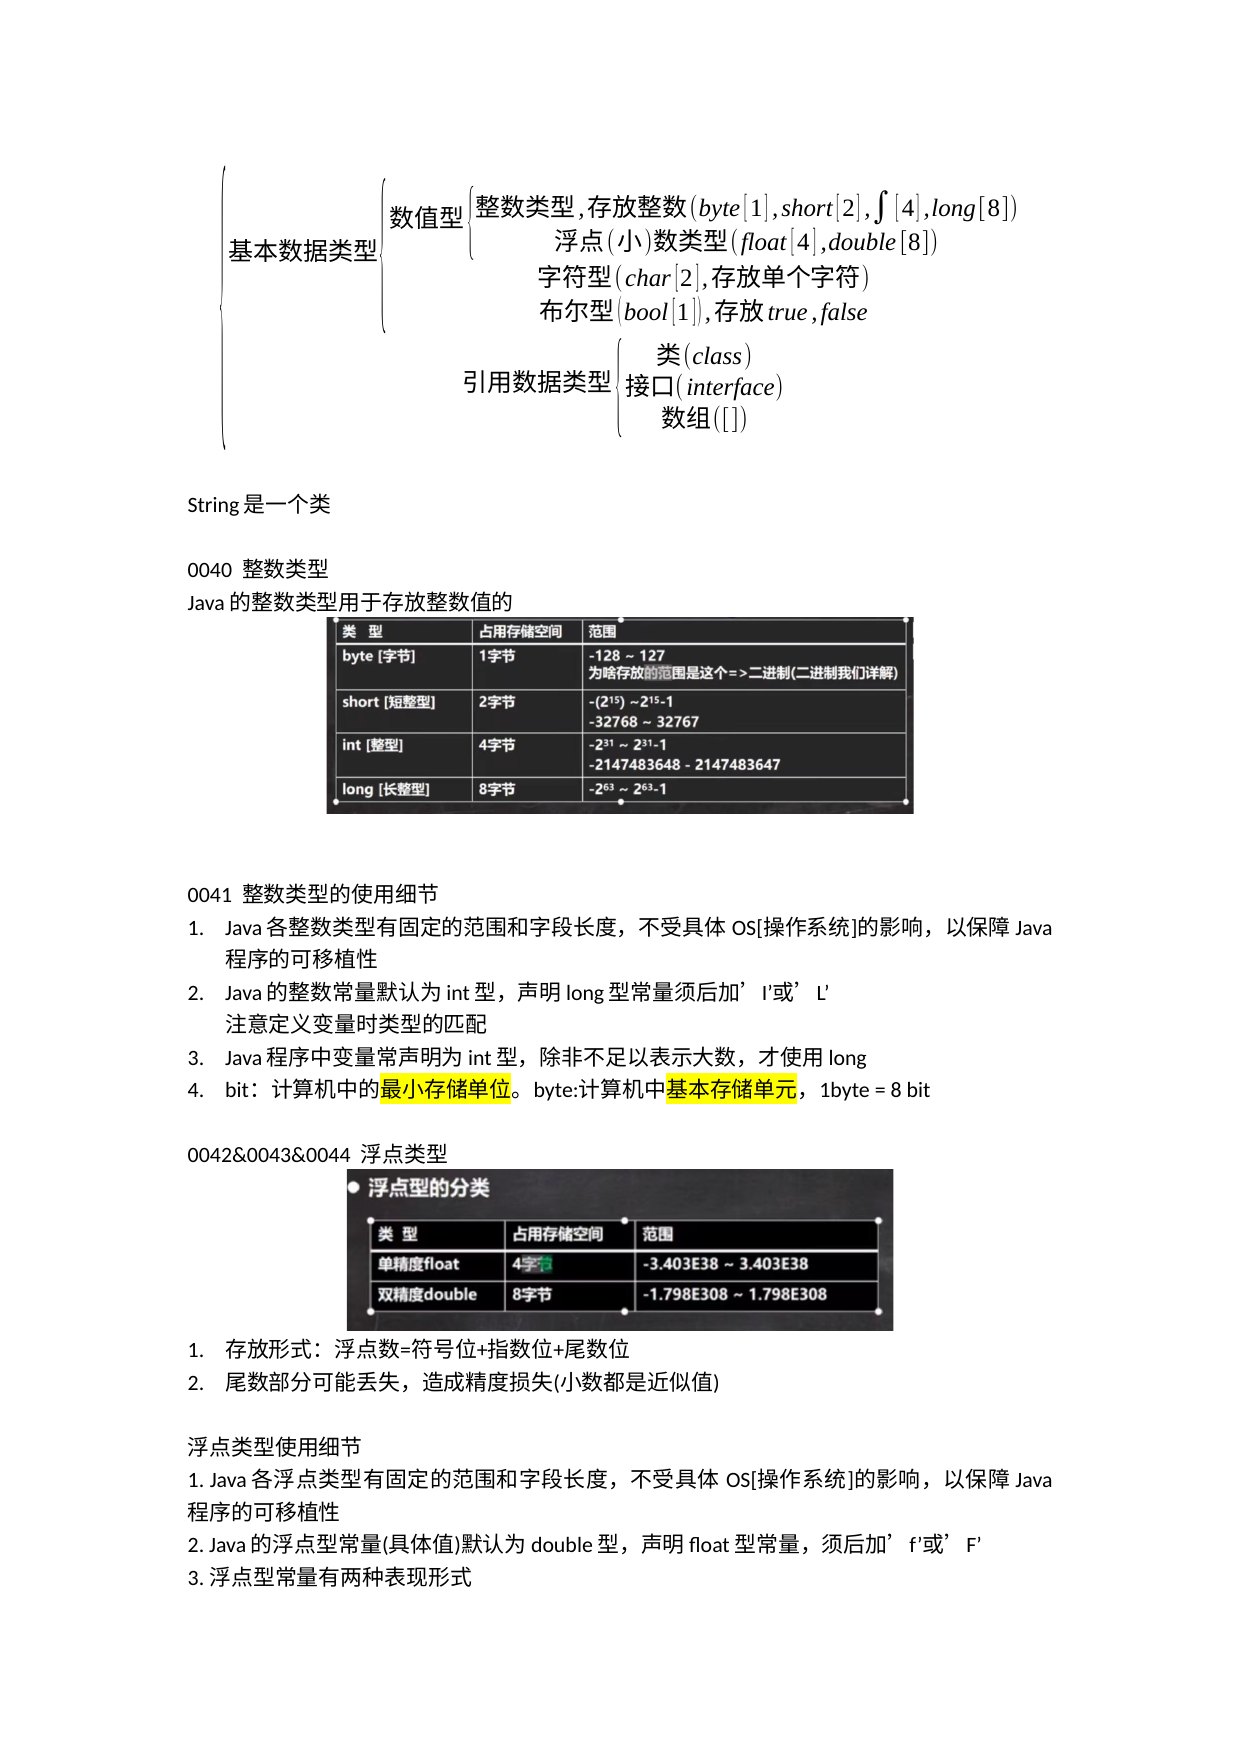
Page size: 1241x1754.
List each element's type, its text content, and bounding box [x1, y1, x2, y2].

list Java程序中变量常声明为int型，除非不足以表示大数，才使用long [187, 1039, 1053, 1072]
text 3. 浮点型常量有两种表现形式 [187, 1559, 1053, 1592]
picture [346, 1169, 894, 1331]
list bit：计算机中的最小存储单位。byte:计算机中基本存储单元，1byte = 8 bit [187, 1072, 1053, 1104]
text 2. Java的浮点型常量(具体值)默认为double型，声明float型常量，须后加’f’或’F’ [187, 1527, 1053, 1559]
list 尾数部分可能丢失，造成精度损失(小数都是近似值) [187, 1364, 1053, 1397]
text 浮点类型使用细节 [187, 1429, 1053, 1462]
list 注意定义变量时类型的匹配 [225, 1007, 1053, 1039]
text String是一个类 [187, 487, 1053, 519]
picture [326, 617, 914, 814]
text 0040 整数类型 [187, 552, 1053, 584]
text 1. Java各浮点类型有固定的范围和字段长度，不受具体OS[操作系统]的影响，以保障Java程序的可移植性 [187, 1462, 1053, 1527]
list Java的整数常量默认为int型，声明long型常量须后加’I’或’L’ [187, 974, 1053, 1007]
text 0042&0043&0044 浮点类型 [187, 1137, 1053, 1169]
list 存放形式：浮点数=符号位+指数位+尾数位 [187, 1332, 1053, 1364]
text 0041 整数类型的使用细节 [187, 877, 1053, 909]
text Java数据类型 [187, 162, 1053, 454]
list Java各整数类型有固定的范围和字段长度，不受具体OS[操作系统]的影响，以保障Java程序的可移植性 [187, 909, 1053, 974]
text Java的整数类型用于存放整数值的 [187, 584, 1053, 617]
